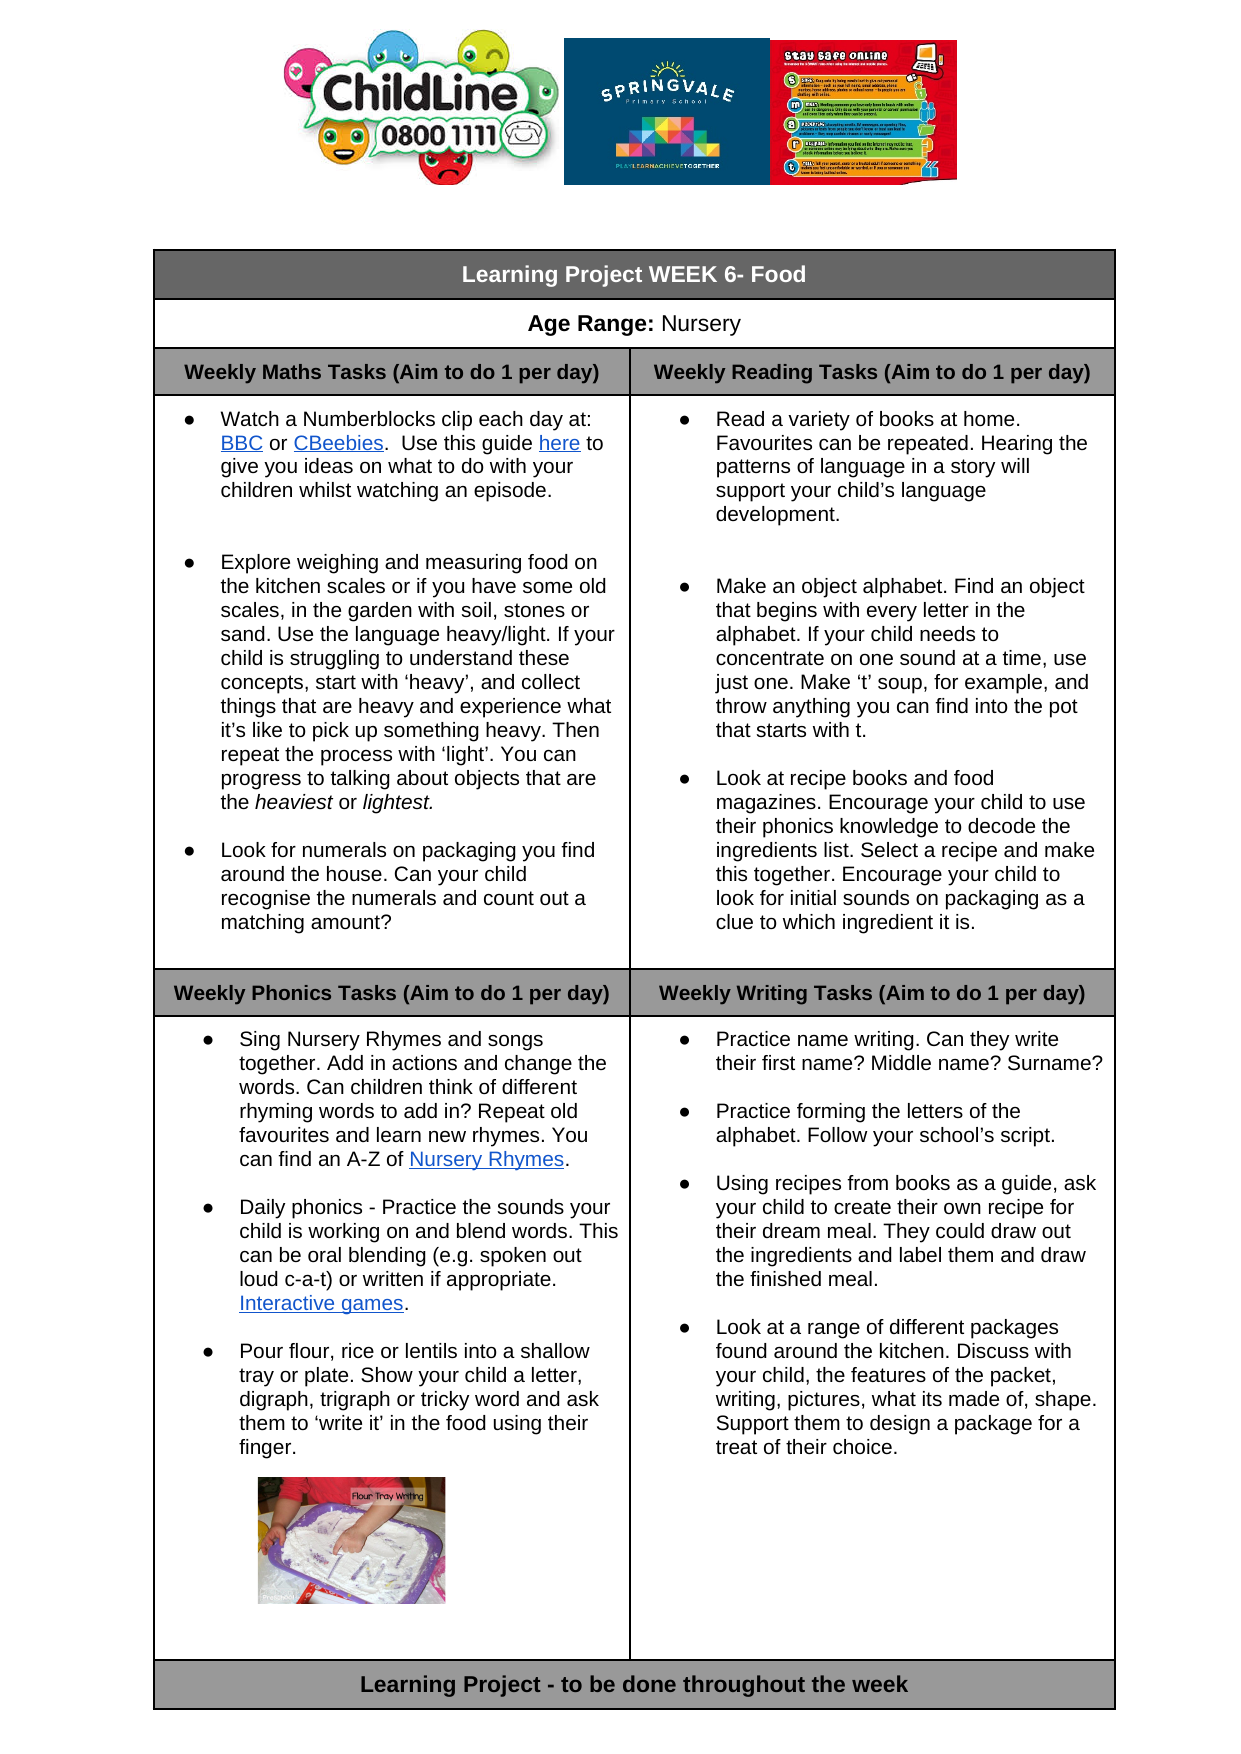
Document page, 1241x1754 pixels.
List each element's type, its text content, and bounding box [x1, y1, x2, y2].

table_cell Learning Project - to be done throughout the week [155, 1661, 1114, 1708]
picture [602, 90, 612, 102]
picture [652, 80, 663, 91]
table_cell Weekly Phonics Tasks (Aim to do 1 per day) [155, 970, 629, 1015]
table_cell Weekly Reading Tasks (Aim to do 1 per day) [631, 349, 1114, 394]
picture [637, 163, 682, 168]
picture [629, 80, 640, 94]
picture [771, 40, 957, 185]
table_cell Read a variety of books at home. Favourites can be repeated. Hearing the patterns of language in a story will support your child’s language development. Make an object alphabet. Find an object that begins with every letter in the alphabet. If your child needs to concentrate on one sound at a time, use just one. Make ‘t’ soup, for example, and throw anything you can find into the pot that starts with t. Look at recipe books and food magazines. Encourage your child to use their phonics knowledge to decode the ingredients list. Select a recipe and make this together. Encourage your child to look for initial sounds on packaging as a clue to which ingredient it is. [631, 396, 1114, 968]
picture [612, 86, 626, 97]
picture [712, 82, 718, 97]
picture [669, 66, 679, 76]
table_cell Weekly Writing Tasks (Aim to do 1 per day) [631, 970, 1114, 1015]
picture [697, 82, 708, 95]
picture [616, 115, 720, 157]
table_cell Age Range: Nursery [155, 300, 1114, 347]
table_cell Watch a Numberblocks clip each day at: BBC or CBeebies. Use this guide here to give you ideas on what to do with your children whilst watching an episode. Explore weighing and measuring food on the kitchen scales or if you have some old scales, in the garden with soil, stones or sand. Use the language heavy/light. If your child is struggling to understand these concepts, start with ‘heavy’, and collect things that are heavy and experience what it’s like to pick up something heavy. Then repeat the process with ‘light’. You can progress to talking about objects that are the heaviest or lightest. Look for numerals on packaging you find around the house. Can your child recognise the numerals and count out a matching amount? [155, 396, 629, 968]
table_header Learning Project WEEK 6- Food [155, 251, 1114, 298]
table_cell Sing Nursery Rhymes and songs together. Add in actions and change the words. Can children think of different rhyming words to add in? Repeat old favourites and learn new rhymes. You can find an A-Z of Nursery Rhymes. Daily phonics - Practice the sounds your child is working on and blend words. This can be oral blending (e.g. spoken out loud c-a-t) or written if appropriate. Interactive games. Pour flour, rice or lentils into a shallow tray or plate. Show your child a letter, digraph, trigraph or tricky word and ask them to ‘write it’ in the food using their finger. [155, 1017, 629, 1658]
picture [723, 87, 733, 101]
picture [257, 1477, 446, 1604]
picture [657, 62, 668, 76]
picture [283, 29, 565, 185]
table_cell Practice name writing. Can they write their first name? Middle name? Surname? Practice forming the letters of the alphabet. Follow your school’s script. Using recipes from books as a guide, ask your child to create their own recipe for their dream meal. They could draw out the ingredients and label them and draw the finished meal. Look at a range of different packages found around the kitchen. Discuss with your child, the features of the packet, writing, pictures, what its made of, shape. Support them to design a package for a treat of their choice. [631, 1017, 1114, 1658]
picture [683, 80, 694, 91]
picture [707, 164, 719, 168]
picture [668, 80, 678, 91]
table_cell Weekly Maths Tasks (Aim to do 1 per day) [155, 349, 629, 394]
picture [688, 164, 700, 168]
